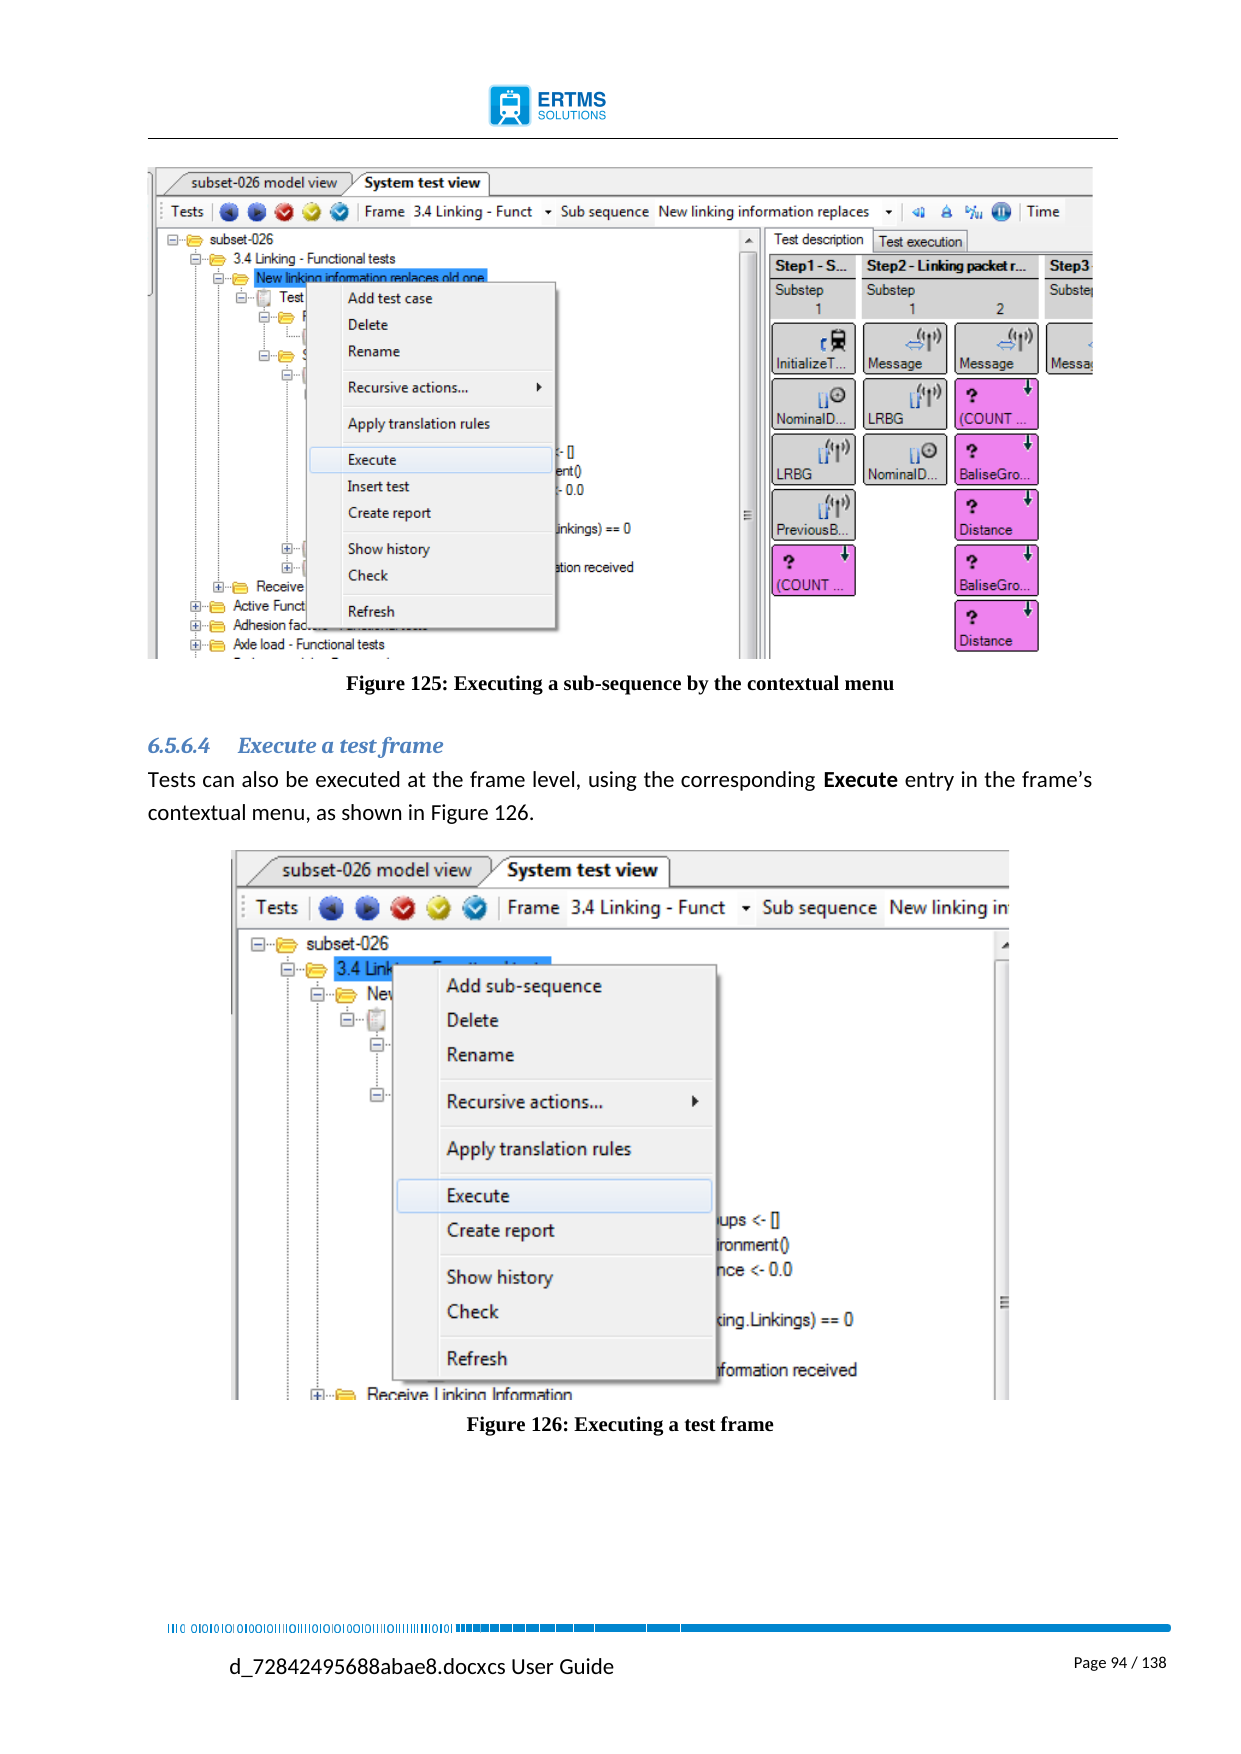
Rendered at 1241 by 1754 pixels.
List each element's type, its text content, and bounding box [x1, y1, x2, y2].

subtitle Execute a test frame [148, 733, 1093, 759]
picture [167, 1624, 1171, 1633]
picture [147, 167, 1093, 659]
picture [231, 850, 1010, 1400]
text Figure 126: Executing a test frame [148, 1412, 1093, 1436]
text Tests can also be executed at the frame level, using the corresponding Execute entry in the frame’s contextual menu, as shown in Figure 126. [148, 766, 1093, 826]
picture [477, 73, 617, 138]
text Figure 125: Executing a sub-sequence by the contextual menu [148, 671, 1093, 695]
